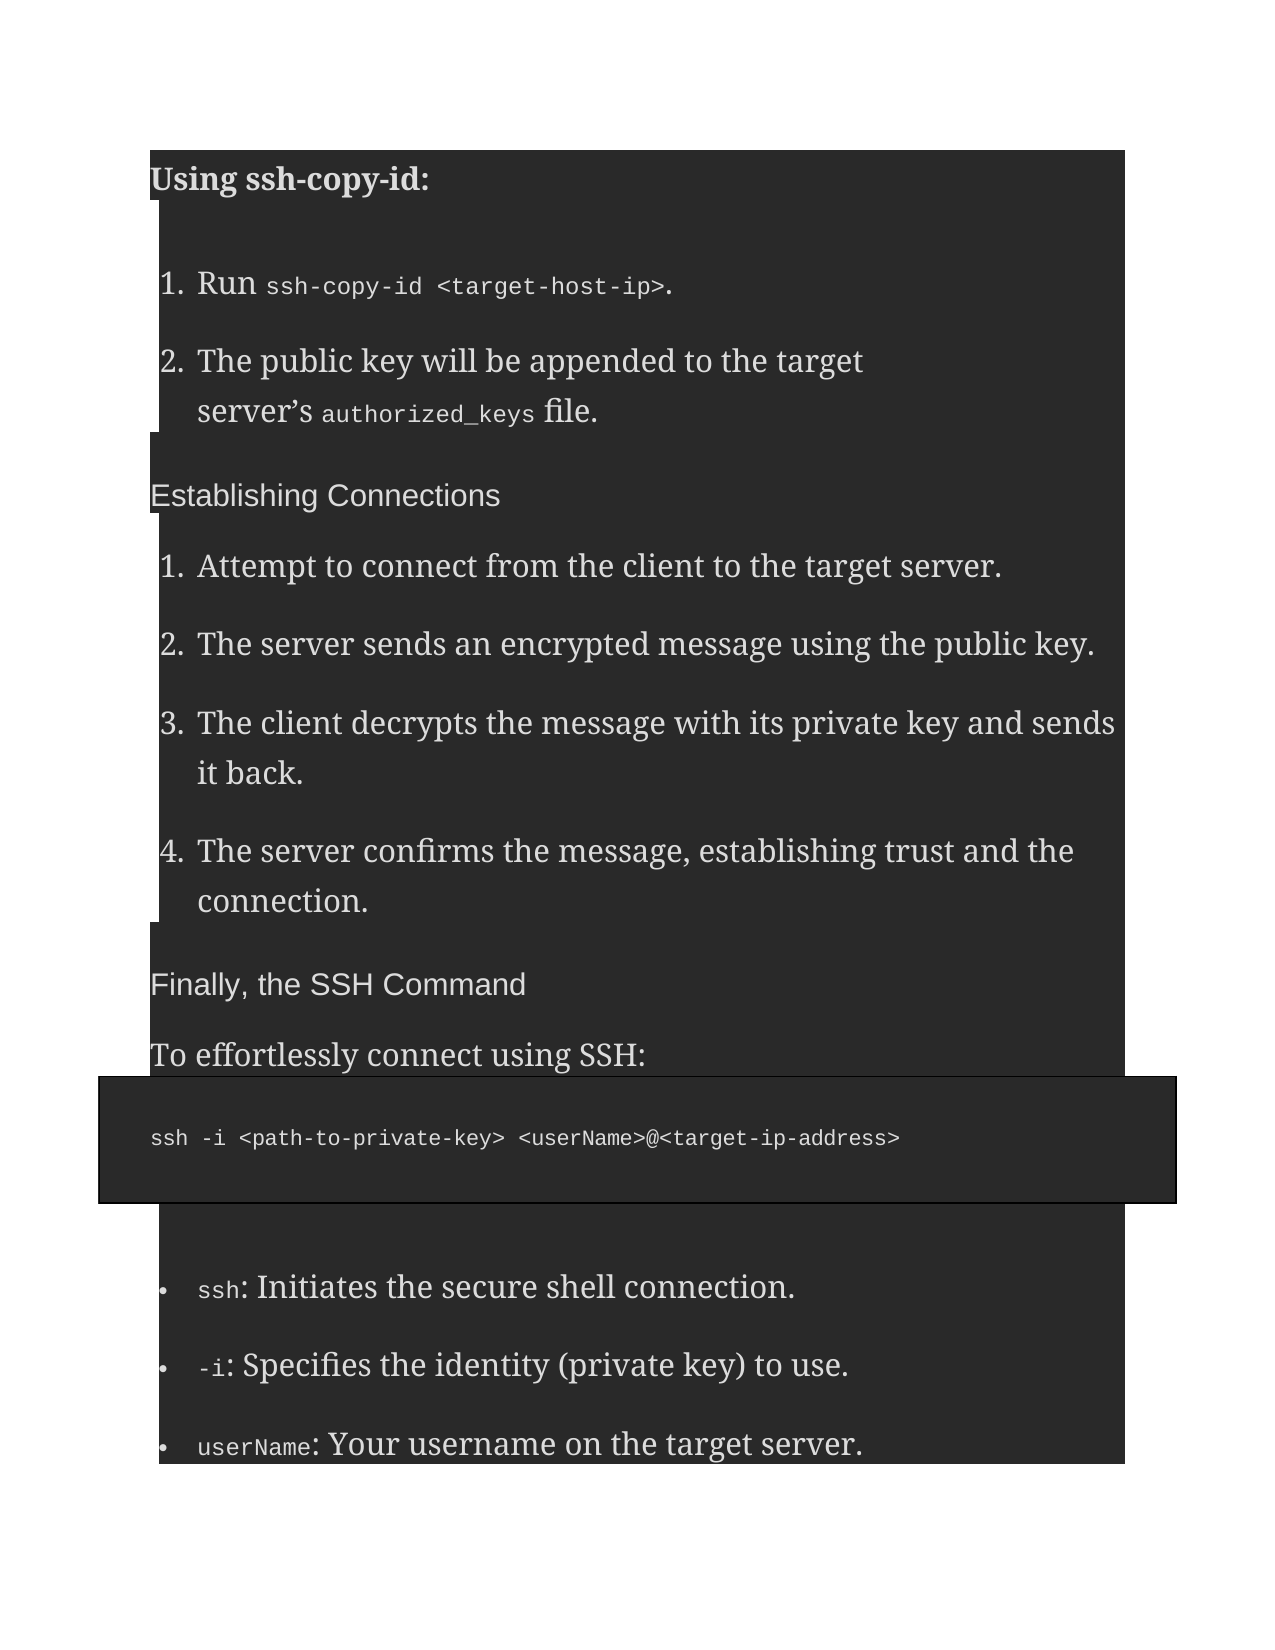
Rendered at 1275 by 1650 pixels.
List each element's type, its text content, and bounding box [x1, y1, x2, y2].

list userName: Your username on the target server. [159, 1414, 1125, 1464]
text ssh -i <path-to-private-key> <userName>@<target-ip-address> [100, 1077, 1175, 1202]
subtitle Finally, the SSH Command [150, 965, 1125, 1002]
list The server sends an encrypted message using the public key. [159, 615, 1125, 665]
list Run ssh-copy-id <target-host-ip>. [159, 253, 1125, 303]
text Using ssh-copy-id: [150, 150, 1125, 200]
list The server confirms the message, establishing trust and the connection. [159, 822, 1125, 922]
list The public key will be appended to the target server’s authorized_keys file. [159, 332, 1125, 432]
list -i: Specifies the identity (private key) to use. [159, 1336, 1125, 1386]
list ssh: Initiates the secure shell connection. [159, 1257, 1125, 1307]
list Attempt to connect from the client to the target server. [159, 536, 1125, 586]
list The client decrypts the message with its private key and sends it back. [159, 693, 1125, 793]
subtitle Establishing Connections [150, 475, 1125, 513]
text To effortlessly connect using SSH: [150, 1026, 1125, 1076]
